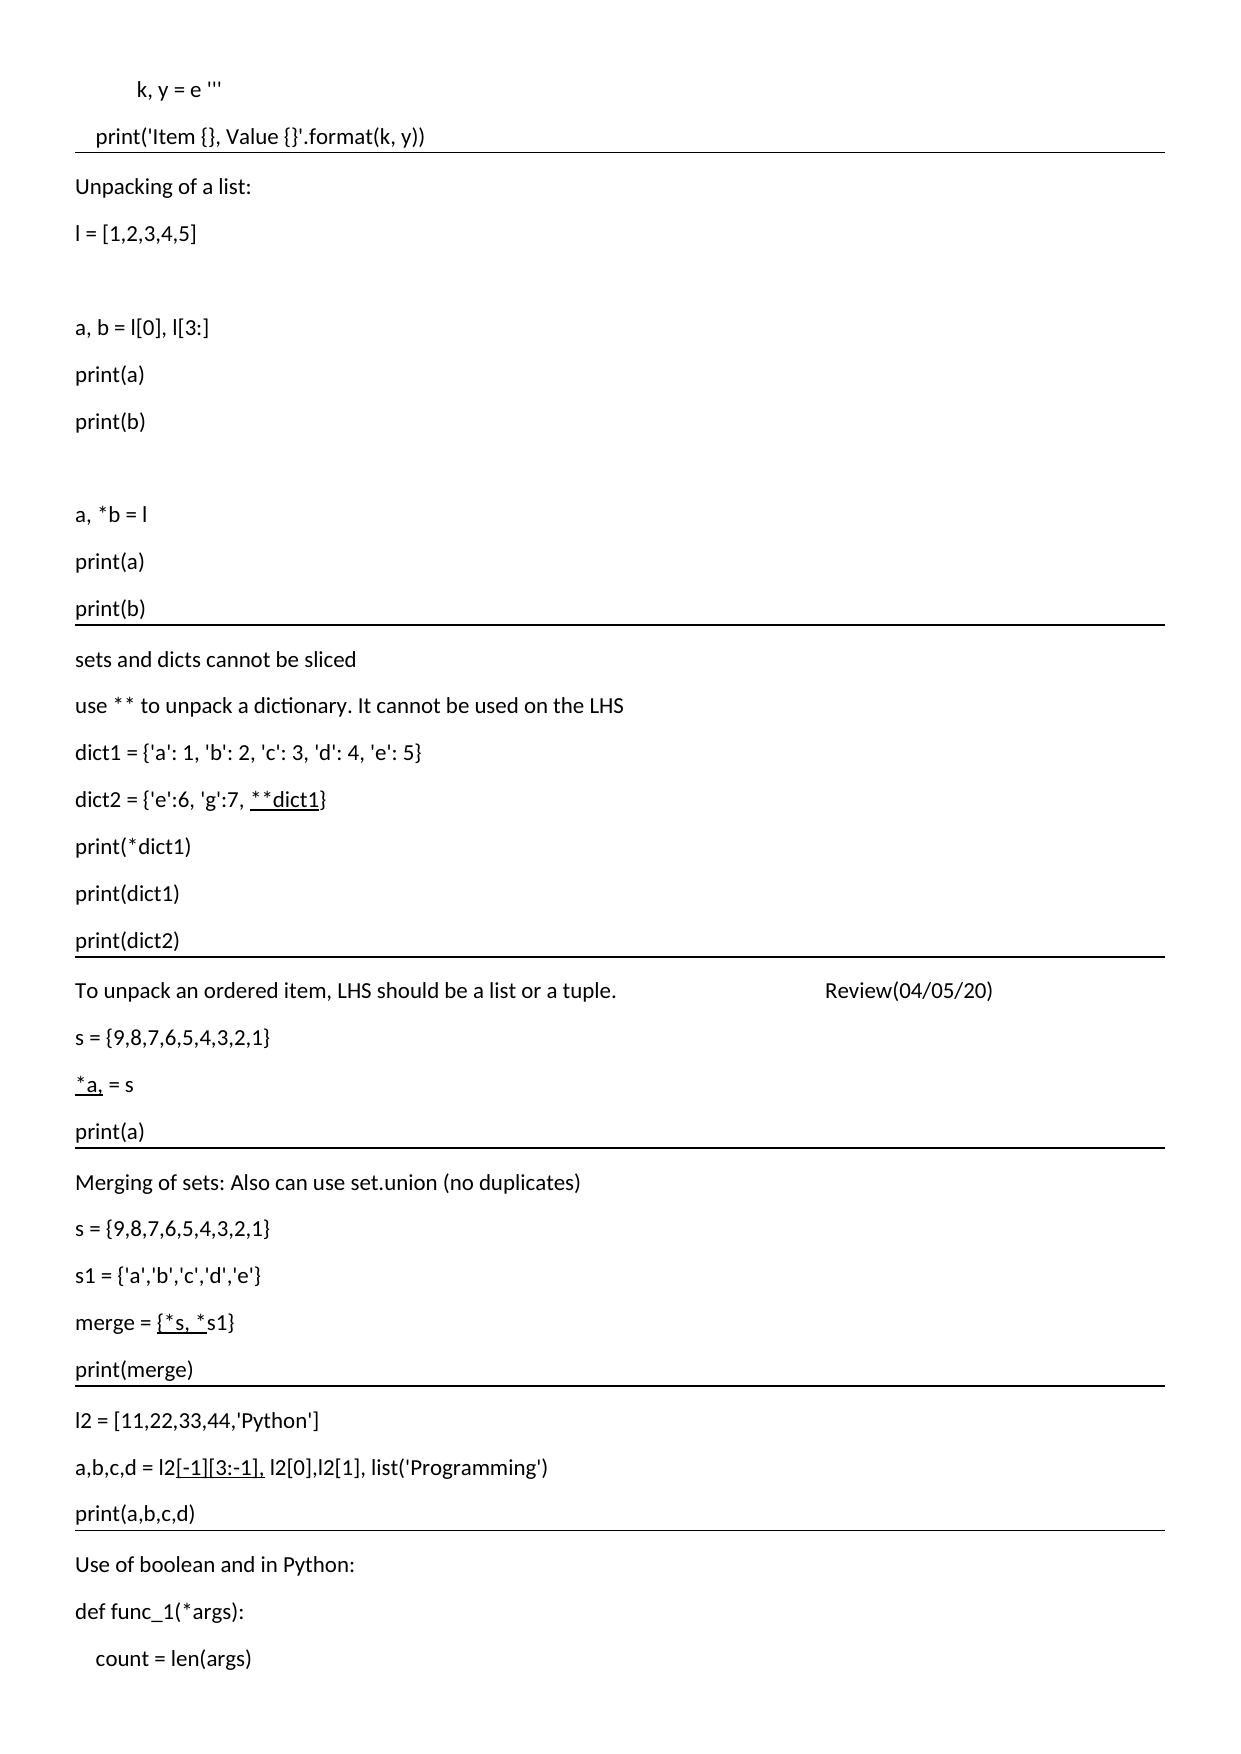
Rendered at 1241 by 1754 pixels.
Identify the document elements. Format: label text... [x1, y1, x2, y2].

text print(a) [75, 360, 1165, 388]
text print('Item {}, Value {}'.format(k, y)) [75, 122, 1165, 152]
text To unpack an ordered item, LHS should be a list or a tuple. Review(04/05/20) [75, 977, 1165, 1004]
text print(b) [75, 594, 1165, 624]
text Merging of sets: Also can use set.union (no duplicates) [75, 1168, 1165, 1196]
text k, y = e ''' [75, 75, 1165, 103]
text print(dict2) [75, 926, 1165, 956]
text s = {9,8,7,6,5,4,3,2,1} [75, 1023, 1165, 1051]
text use ** to unpack a dictionary. It cannot be used on the LHS [75, 692, 1165, 720]
text dict2 = {'e':6, 'g':7, **dict1} [75, 785, 1165, 813]
text a, b = l[0], l[3:] [75, 313, 1165, 341]
text s = {9,8,7,6,5,4,3,2,1} [75, 1214, 1165, 1243]
text print(merge) [75, 1355, 1165, 1385]
text print(*dict1) [75, 832, 1165, 860]
text print(a) [75, 1117, 1165, 1147]
text count = len(args) [75, 1644, 1165, 1672]
text print(a) [75, 547, 1165, 575]
text def func_1(*args): [75, 1597, 1165, 1625]
text print(b) [75, 407, 1165, 435]
text Unpacking of a list: [75, 172, 1165, 200]
text merge = {*s, *s1} [75, 1308, 1165, 1336]
text a,b,c,d = l2[-1][3:-1], l2[0],l2[1], list('Programming') [75, 1453, 1165, 1481]
text print(a,b,c,d) [75, 1499, 1165, 1530]
text *a, = s [75, 1070, 1165, 1098]
text a, *b = l [75, 501, 1165, 528]
text l = [1,2,3,4,5] [75, 219, 1165, 247]
text dict1 = {'a': 1, 'b': 2, 'c': 3, 'd': 4, 'e': 5} [75, 738, 1165, 767]
text Use of boolean and in Python: [75, 1550, 1165, 1578]
text sets and dicts cannot be sliced [75, 645, 1165, 673]
text l2 = [11,22,33,44,'Python'] [75, 1406, 1165, 1434]
text s1 = {'a','b','c','d','e'} [75, 1261, 1165, 1289]
text print(dict1) [75, 879, 1165, 907]
